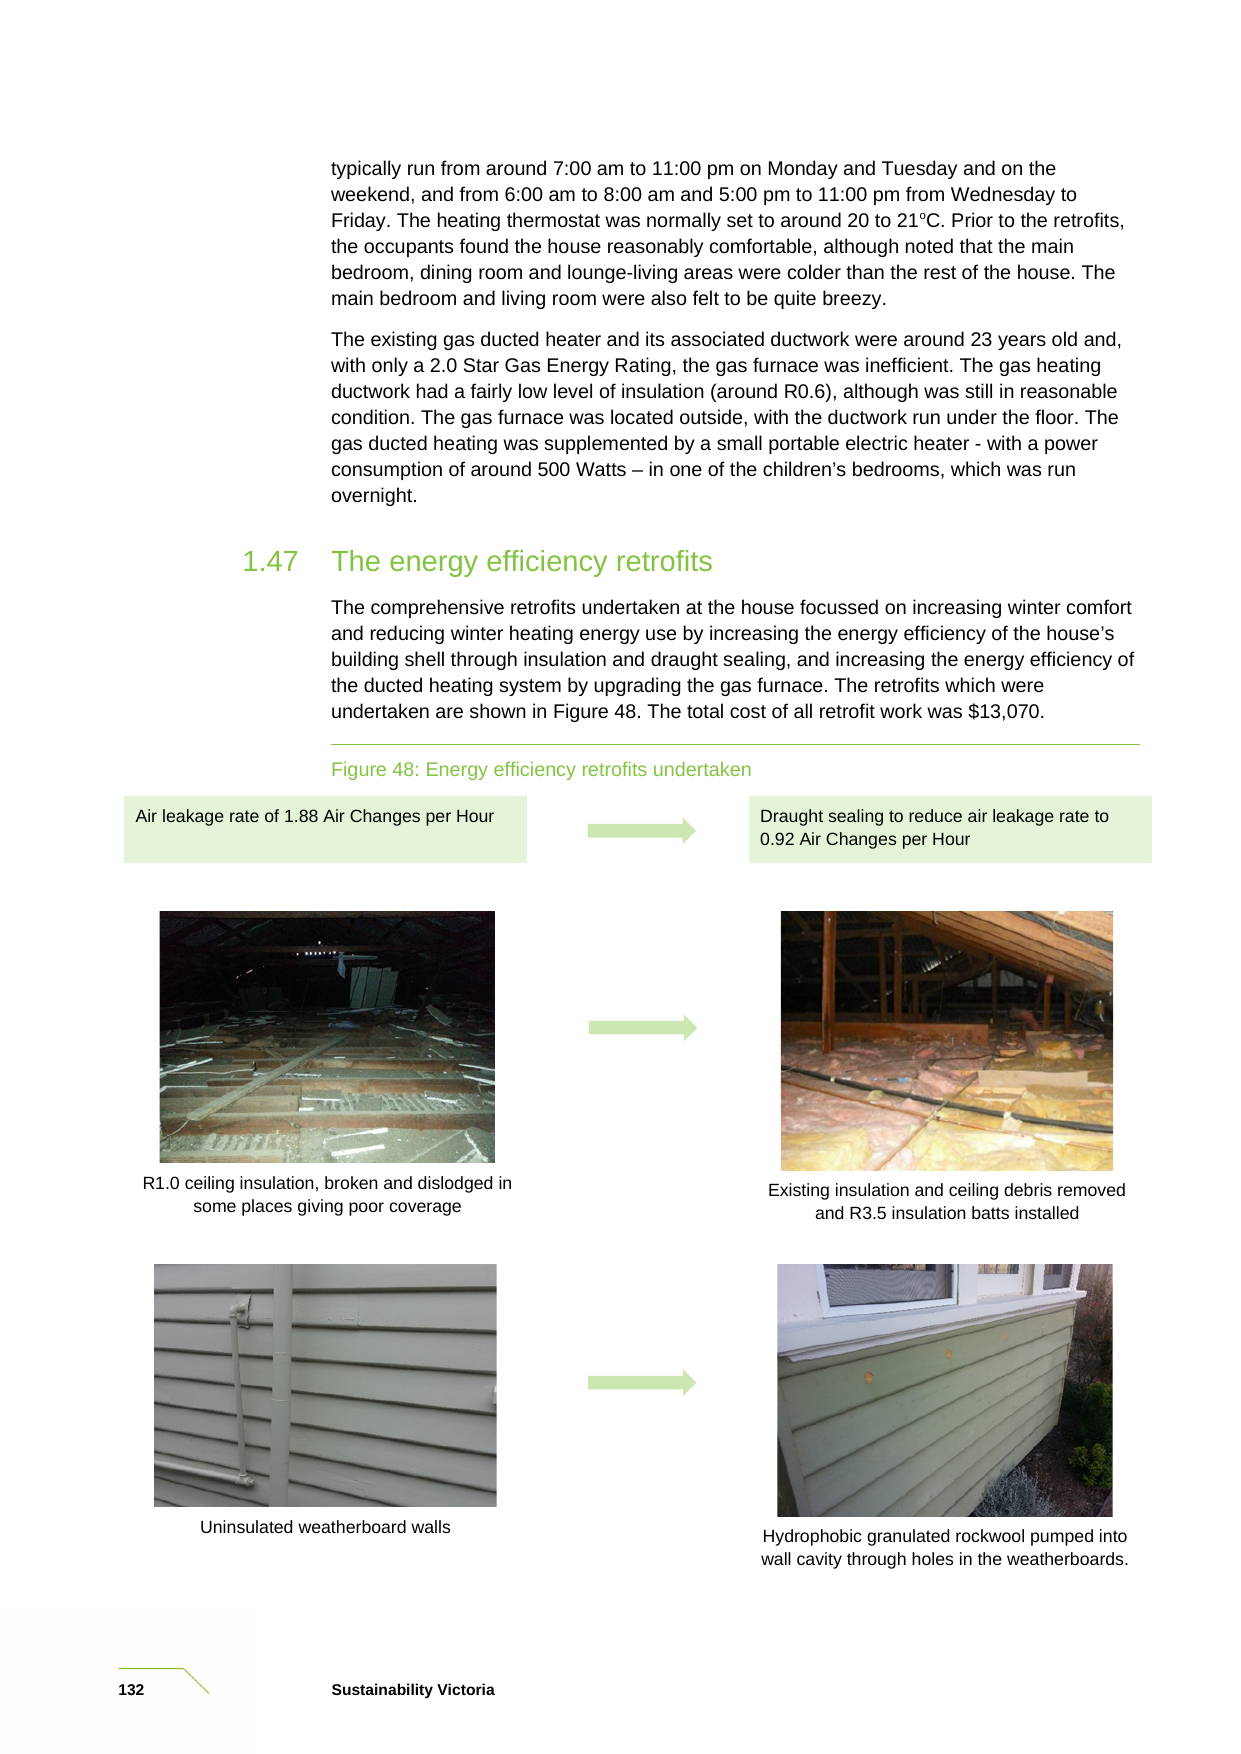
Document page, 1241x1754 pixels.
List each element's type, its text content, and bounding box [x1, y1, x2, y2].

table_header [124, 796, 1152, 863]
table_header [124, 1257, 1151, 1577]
text The existing gas ducted heater and its associated ductwork were around 23 years old and, with only a 2.0 Star Gas Energy Rating, the gas furnace was inefficient. The gas heating ductwork had a fairly low level of insulation (around R0.6), although was still in reasonable condition. The gas furnace was located outside, with the ductwork run under the floor. The gas ducted heating was supplemented by a small portable electric heater - with a power consumption of around 500 Watts – in one of the children’s bedrooms, which was run overnight. [331, 324, 1140, 507]
text Figure 48: Energy efficiency retrofits undertaken [331, 745, 1140, 781]
picture [0, 1609, 257, 1754]
picture [159, 911, 495, 1163]
picture [154, 1264, 497, 1507]
subtitle The energy efficiency retrofits [242, 544, 1140, 578]
picture [780, 911, 1114, 1171]
text The comprehensive retrofits undertaken at the house focussed on increasing winter comfort and reducing winter heating energy use by increasing the energy efficiency of the house’s building shell through insulation and draught sealing, and increasing the energy efficiency of the ducted heating system by upgrading the gas furnace. The retrofits which were undertaken are shown in Figure 48. The total cost of all retrofit work was $13,070. [331, 593, 1140, 723]
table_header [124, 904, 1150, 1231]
picture [777, 1264, 1113, 1517]
